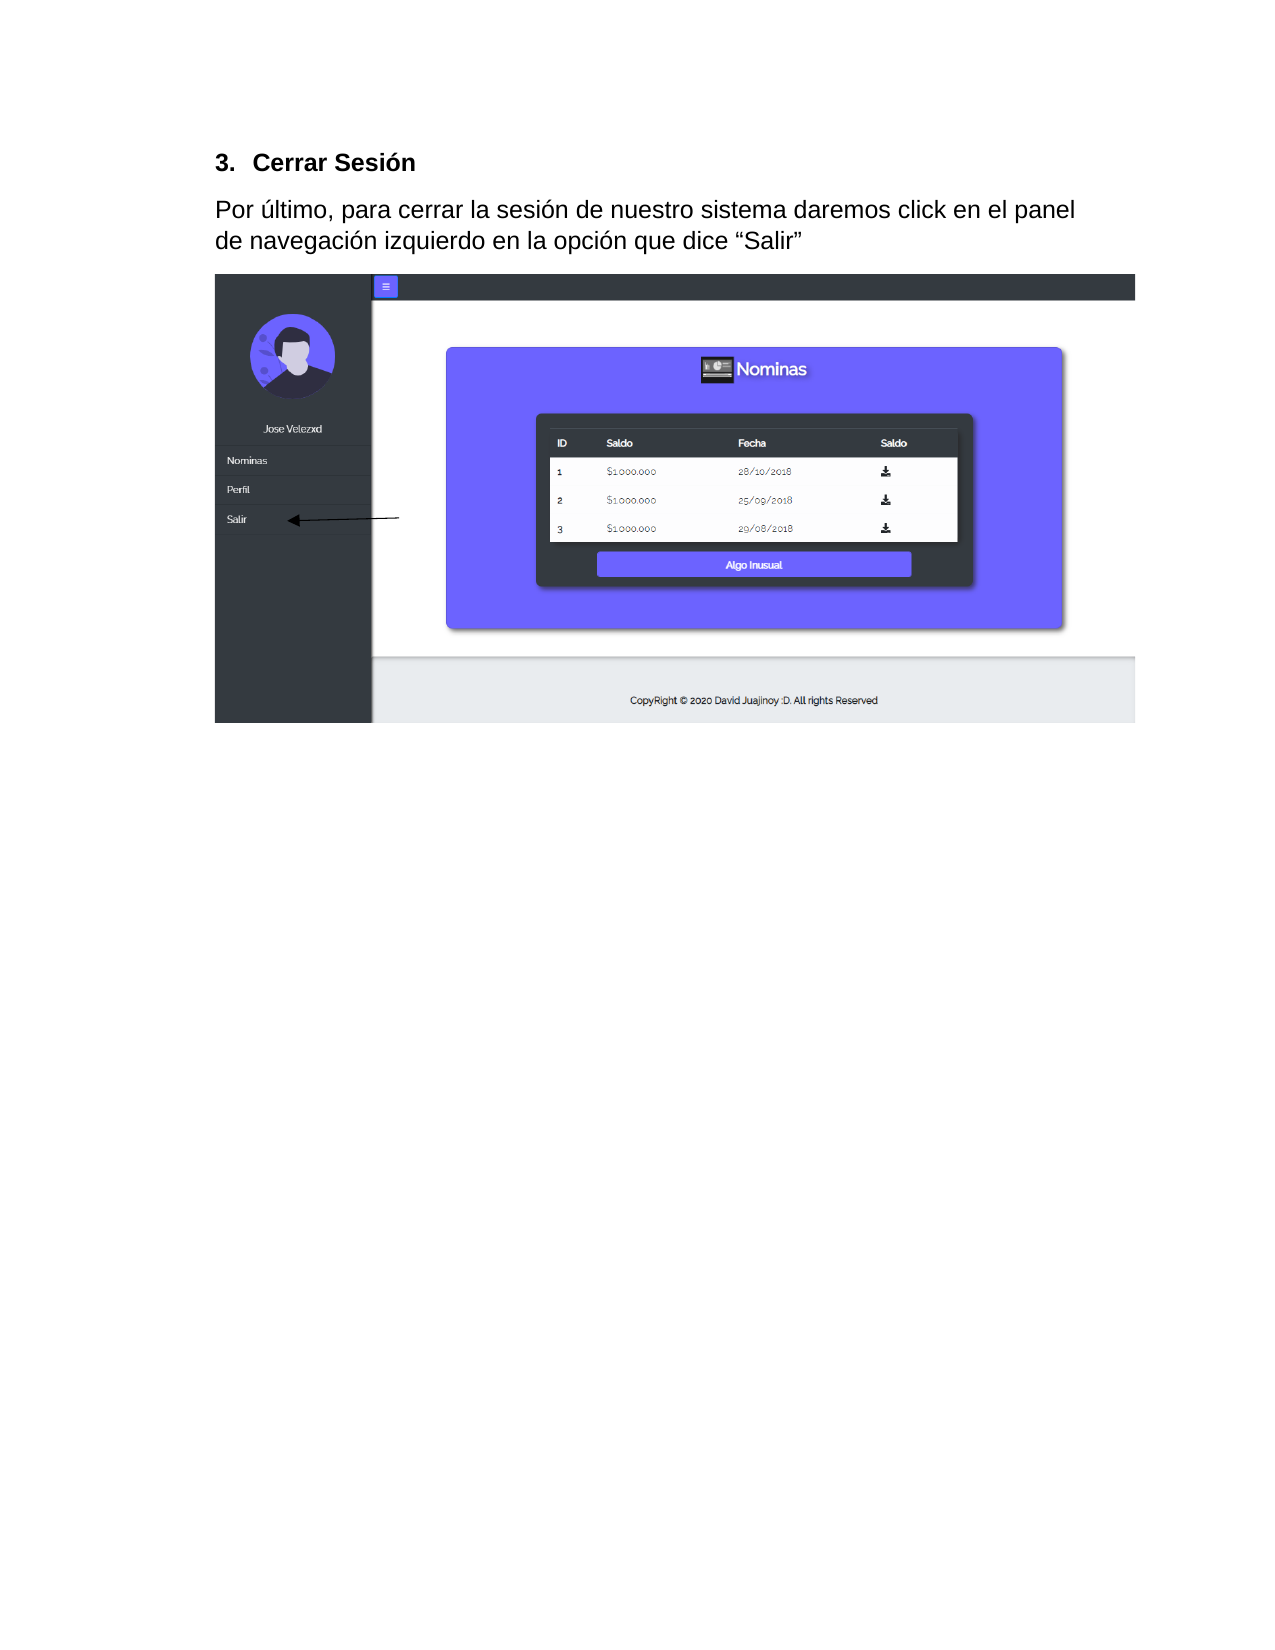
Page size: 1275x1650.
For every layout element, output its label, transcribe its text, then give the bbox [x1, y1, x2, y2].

text Por último, para cerrar la sesión de nuestro sistema daremos click en el panel de navegación izquierdo en la opción que dice “Salir” [215, 195, 1098, 255]
list Cerrar Sesión [215, 148, 1098, 176]
picture [214, 274, 1136, 723]
